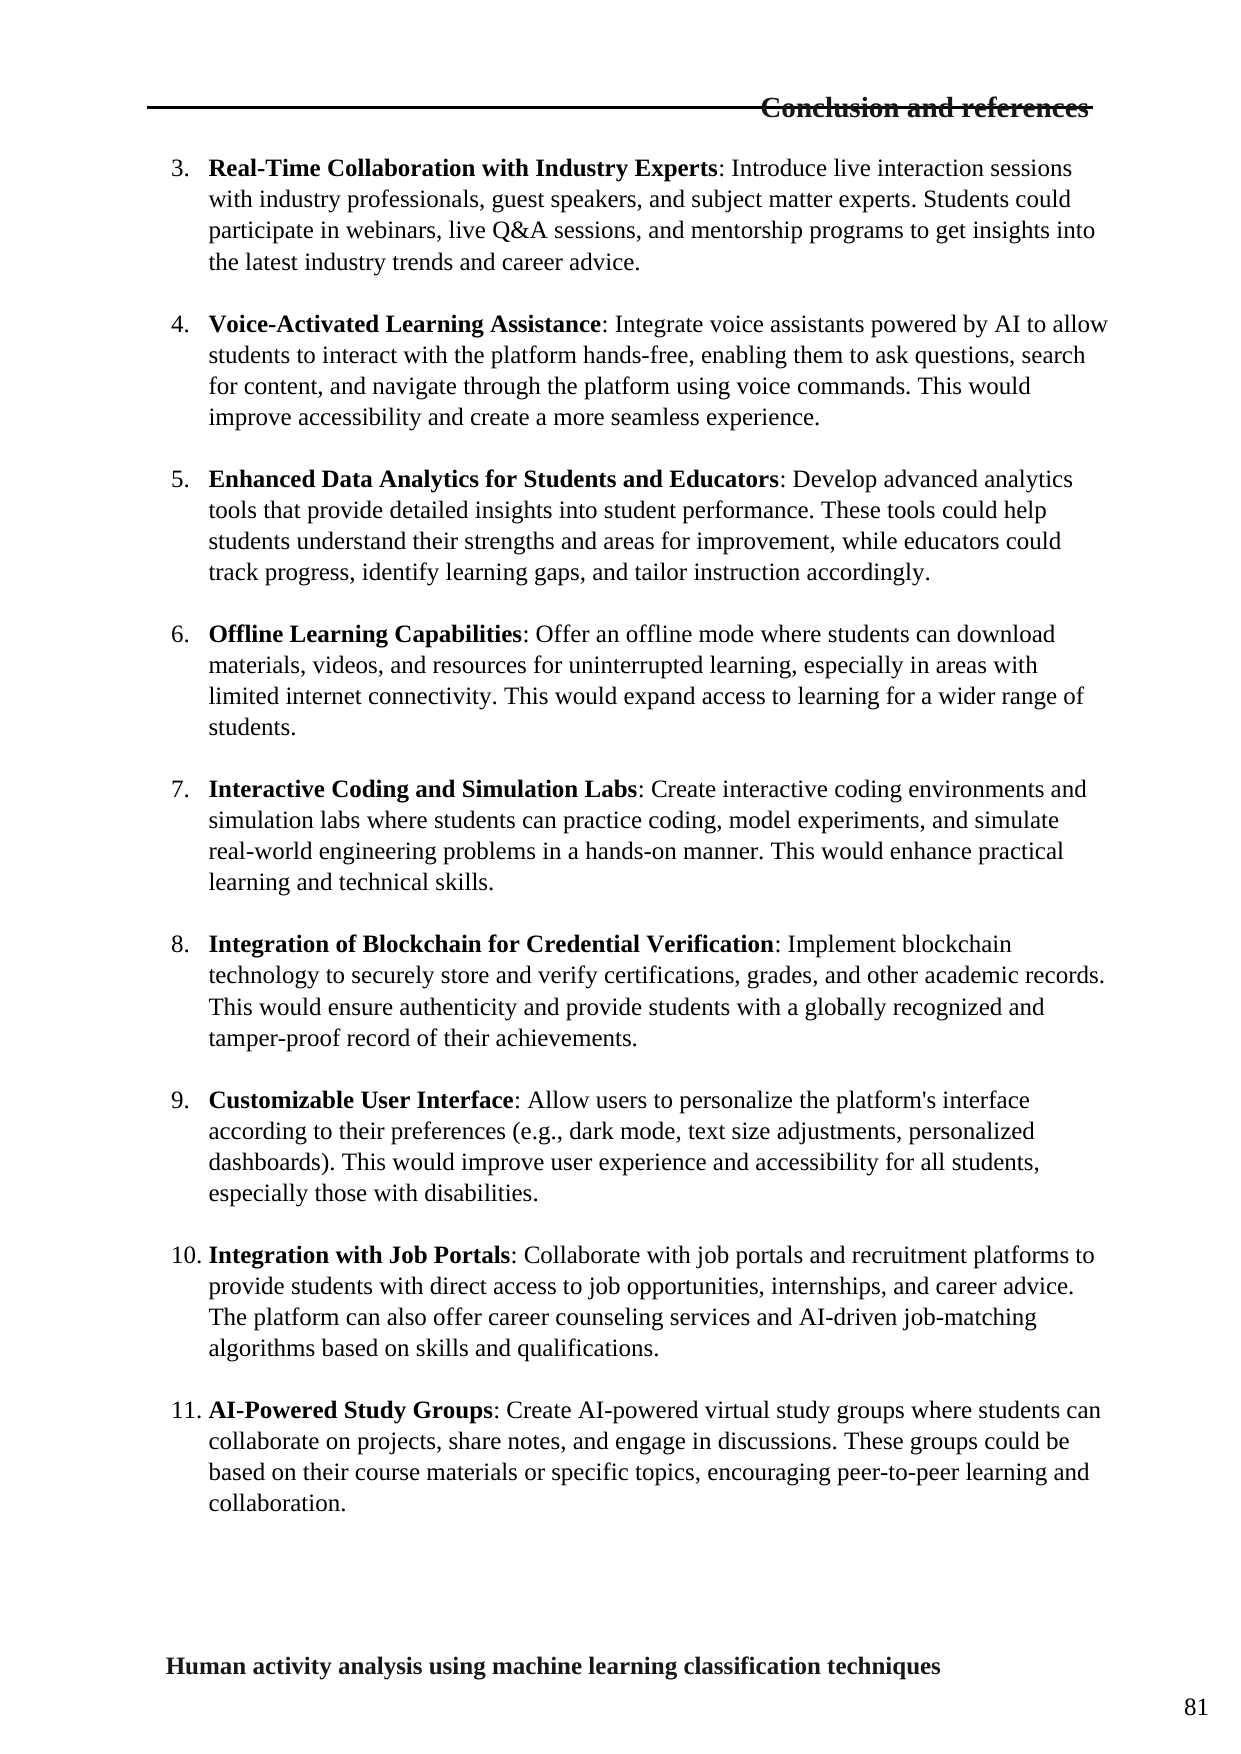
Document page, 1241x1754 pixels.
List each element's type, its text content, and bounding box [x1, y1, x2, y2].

list Offline Learning Capabilities: Offer an offline mode where students can download materials, videos, and resources for uninterrupted learning, especially in areas with limited internet connectivity. This would expand access to learning for a wider range of students. [171, 619, 1111, 772]
list Real-Time Collaboration with Industry Experts: Introduce live interaction sessions with industry professionals, guest speakers, and subject matter experts. Students could participate in webinars, live Q&A sessions, and mentorship programs to get insights into the latest industry trends and career advice. [171, 153, 1111, 306]
list Customizable User Interface: Allow users to personalize the platform's interface according to their preferences (e.g., dark mode, text size adjustments, personalized dashboards). This would improve user experience and accessibility for all students, especially those with disabilities. [171, 1085, 1111, 1238]
list Integration with Job Portals: Collaborate with job portals and recruitment platforms to provide students with direct access to job opportunities, internships, and career advice. The platform can also offer career counseling services and AI-driven job-matching algorithms based on skills and qualifications. [171, 1240, 1111, 1393]
list Enhanced Data Analytics for Students and Educators: Develop advanced analytics tools that provide detailed insights into student performance. These tools could help students understand their strengths and areas for improvement, while educators could track progress, identify learning gaps, and tailor instruction accordingly. [171, 464, 1111, 617]
list AI-Powered Study Groups: Create AI-powered virtual study groups where students can collaborate on projects, share notes, and engage in discussions. These groups could be based on their course materials or specific topics, encouraging peer-to-peer learning and collaboration. [171, 1395, 1111, 1548]
list Voice-Activated Learning Assistance: Integrate voice assistants powered by AI to allow students to interact with the platform hands-free, enabling them to ask questions, search for content, and navigate through the platform using voice commands. This would improve accessibility and create a more seamless experience. [171, 309, 1111, 462]
list Integration of Blockchain for Credential Verification: Implement blockchain technology to securely store and verify certifications, grades, and other academic records. This would ensure authenticity and provide students with a globally recognized and tamper-proof record of their achievements. [171, 929, 1111, 1082]
list Interactive Coding and Simulation Labs: Create interactive coding environments and simulation labs where students can practice coding, model experiments, and simulate real-world engineering problems in a hands-on manner. This would enhance practical learning and technical skills. [171, 774, 1111, 927]
